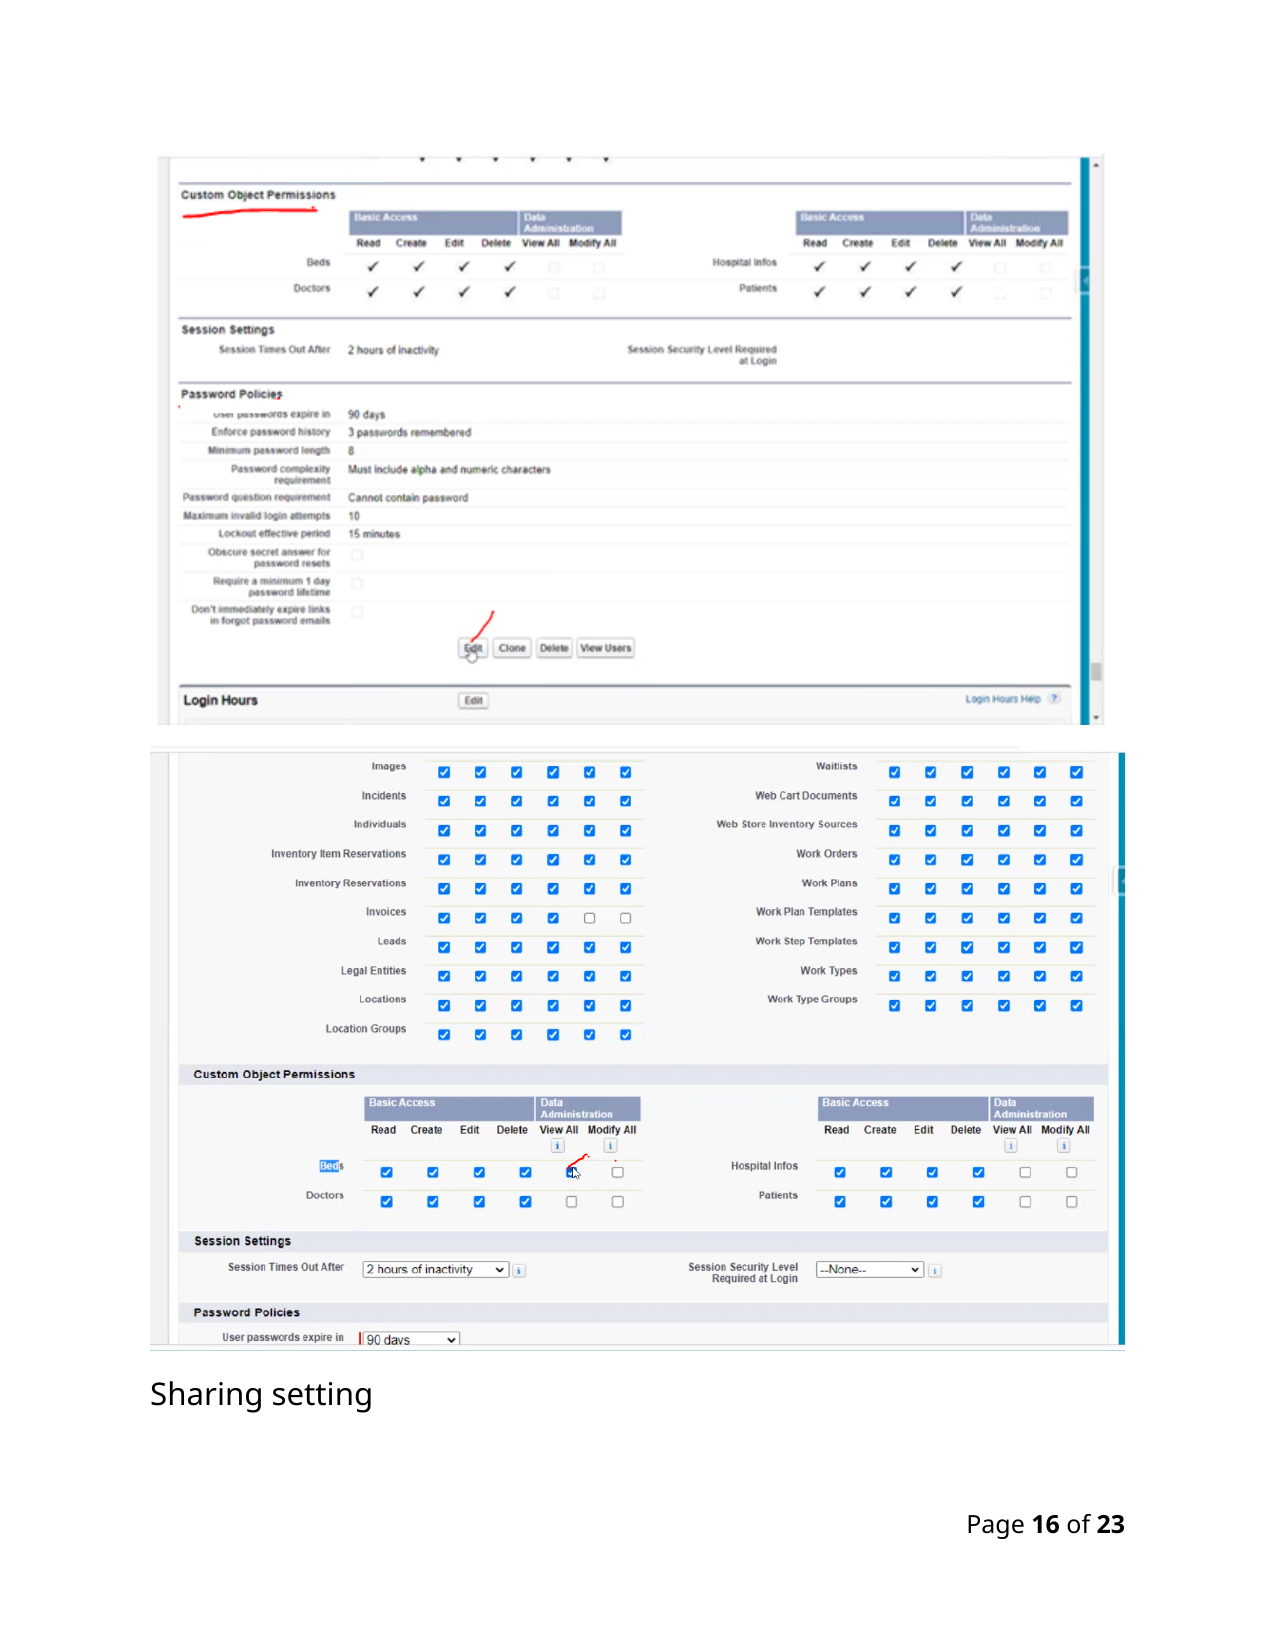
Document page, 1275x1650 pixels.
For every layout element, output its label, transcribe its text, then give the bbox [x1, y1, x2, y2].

picture [150, 746, 1125, 1351]
text Sharing setting [150, 1372, 1125, 1414]
picture [150, 150, 1125, 725]
